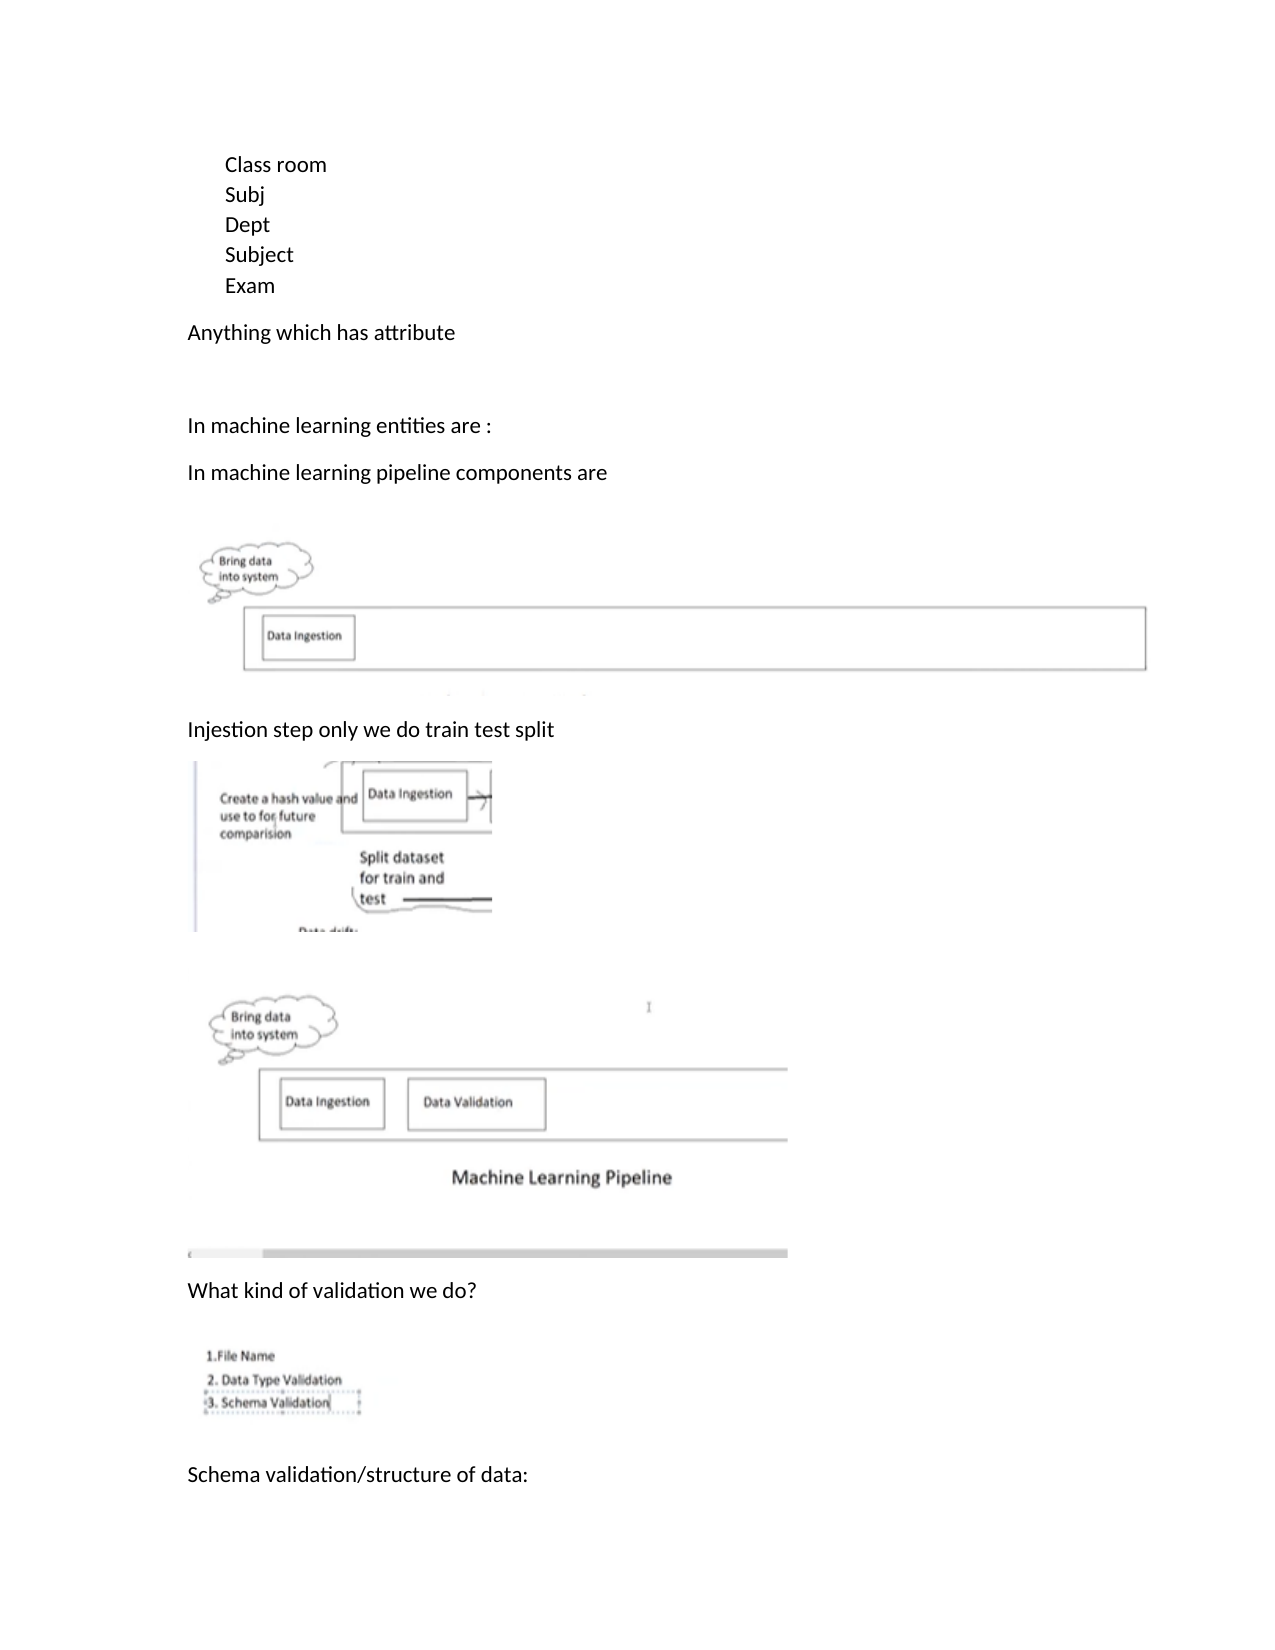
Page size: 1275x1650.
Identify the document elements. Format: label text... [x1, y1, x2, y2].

list Subject [225, 241, 1125, 269]
list Dept [225, 210, 1125, 238]
list Exam [225, 271, 1125, 299]
picture [187, 1322, 399, 1442]
picture [187, 951, 788, 1258]
text Anything which has attribute [187, 318, 1125, 346]
text In machine learning entities are : [187, 411, 1125, 439]
text In machine learning pipeline components are [187, 458, 1125, 486]
picture [187, 505, 1163, 696]
picture [187, 761, 493, 932]
list Subj [225, 180, 1125, 208]
text Schema validation/structure of data: [187, 1461, 1125, 1488]
list Class room [225, 150, 1125, 178]
text What kind of validation we do? [187, 1276, 1125, 1304]
text Injestion step only we do train test split [187, 715, 1125, 743]
